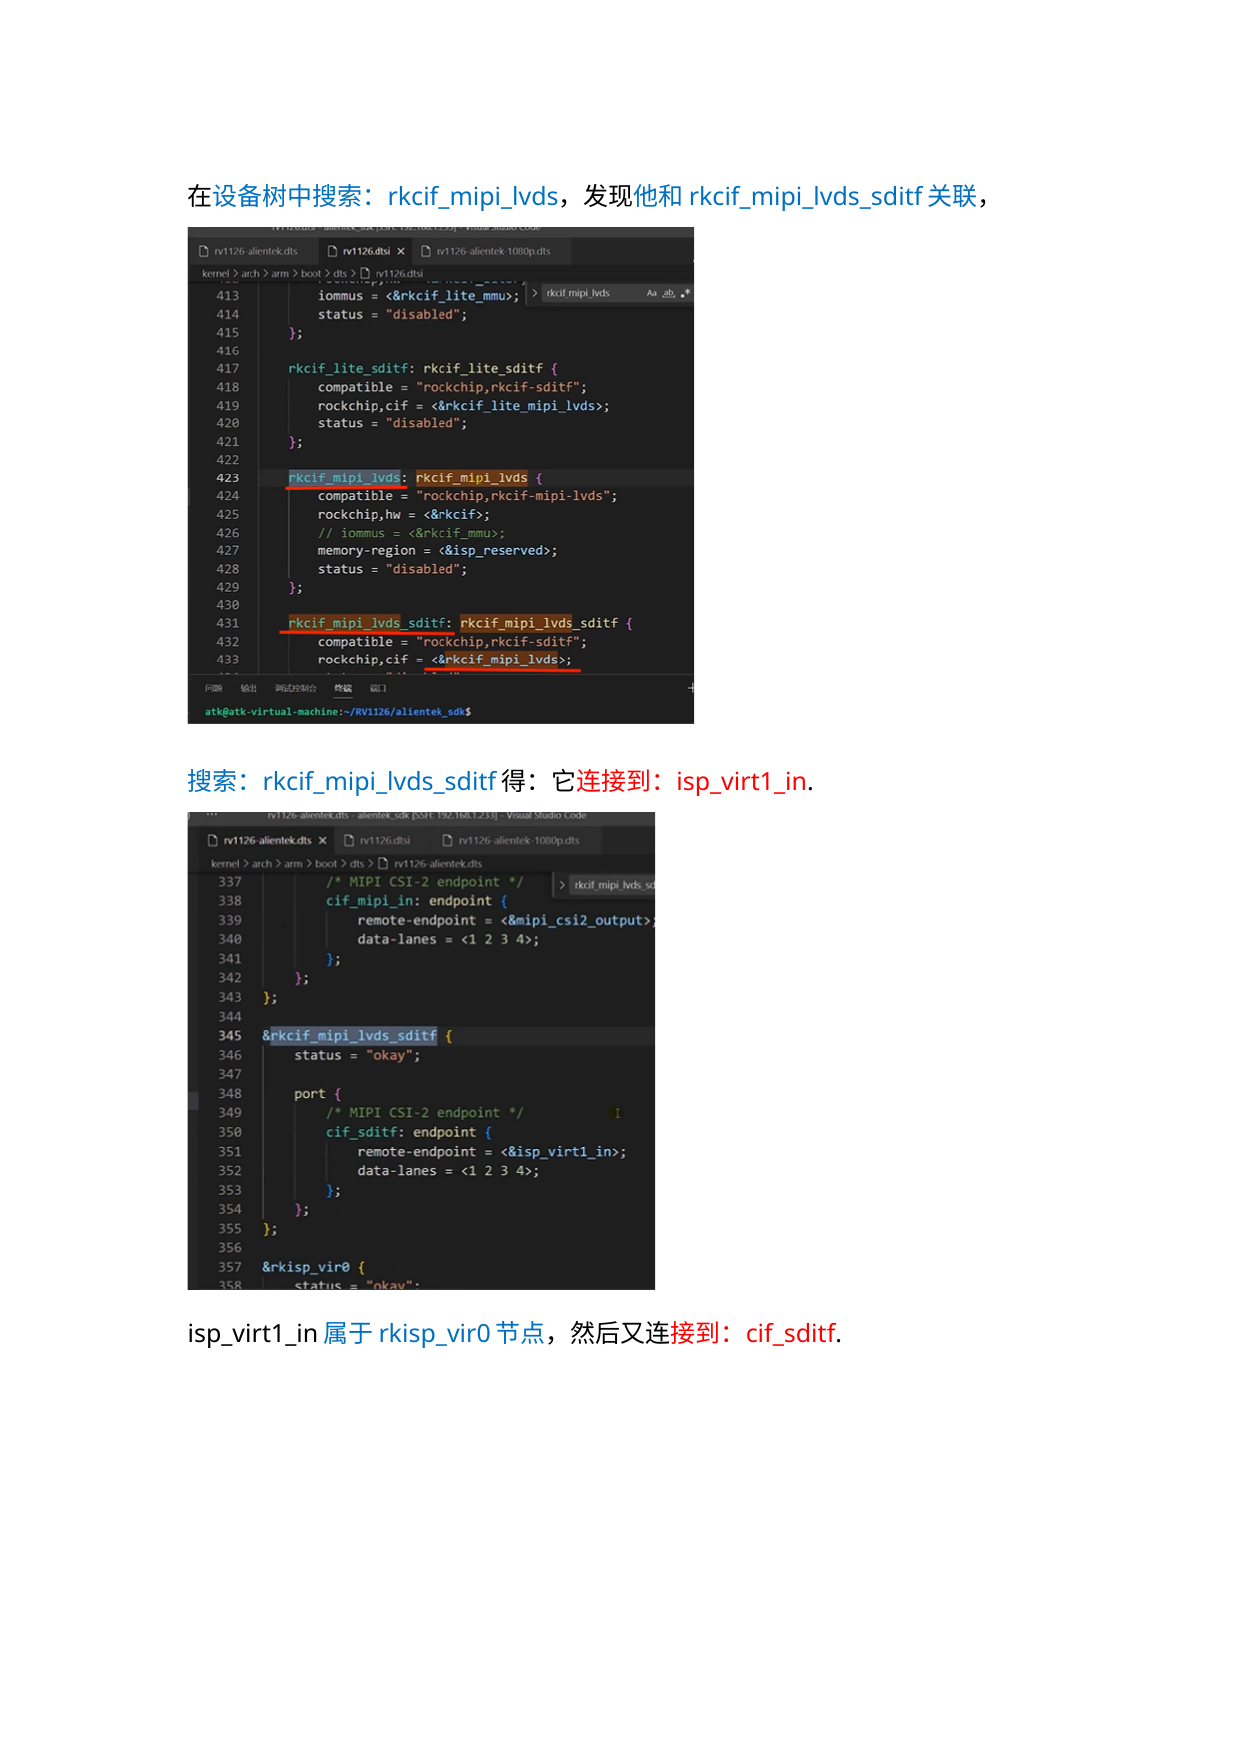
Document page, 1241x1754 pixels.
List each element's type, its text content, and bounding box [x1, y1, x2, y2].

text 搜索：rkcif_mipi_lvds_sditf得：它连接到：isp_virt1_in. [187, 747, 1053, 812]
text isp_virt1_in属于rkisp_vir0节点，然后又连接到：cif_sditf. [187, 1299, 1053, 1364]
text 在设备树中搜索：rkcif_mipi_lvds，发现他和rkcif_mipi_lvds_sditf关联， [187, 162, 1053, 227]
picture [187, 227, 695, 724]
picture [187, 812, 656, 1290]
